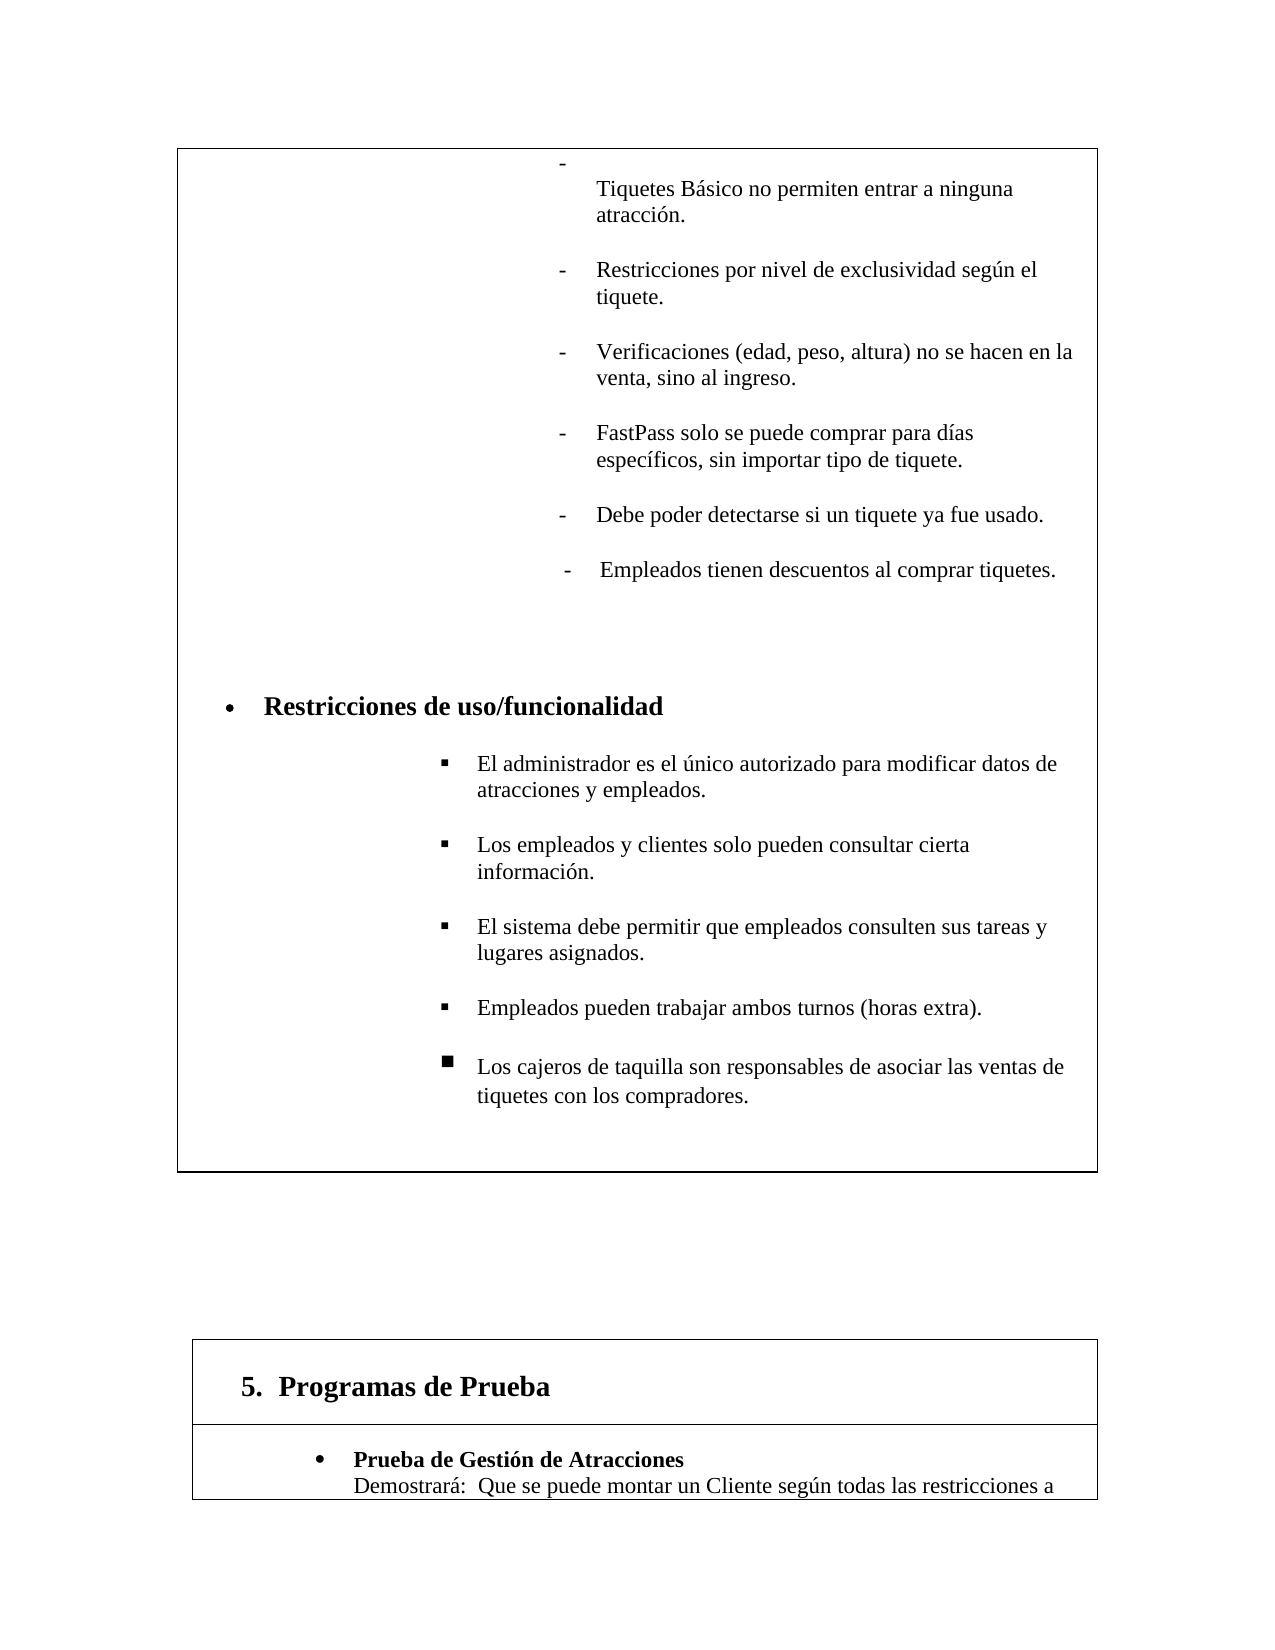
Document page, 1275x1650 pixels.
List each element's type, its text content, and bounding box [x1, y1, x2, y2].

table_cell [178, 149, 1097, 1171]
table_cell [193, 1425, 1097, 1498]
table_header Programas de Prueba [193, 1340, 1097, 1424]
